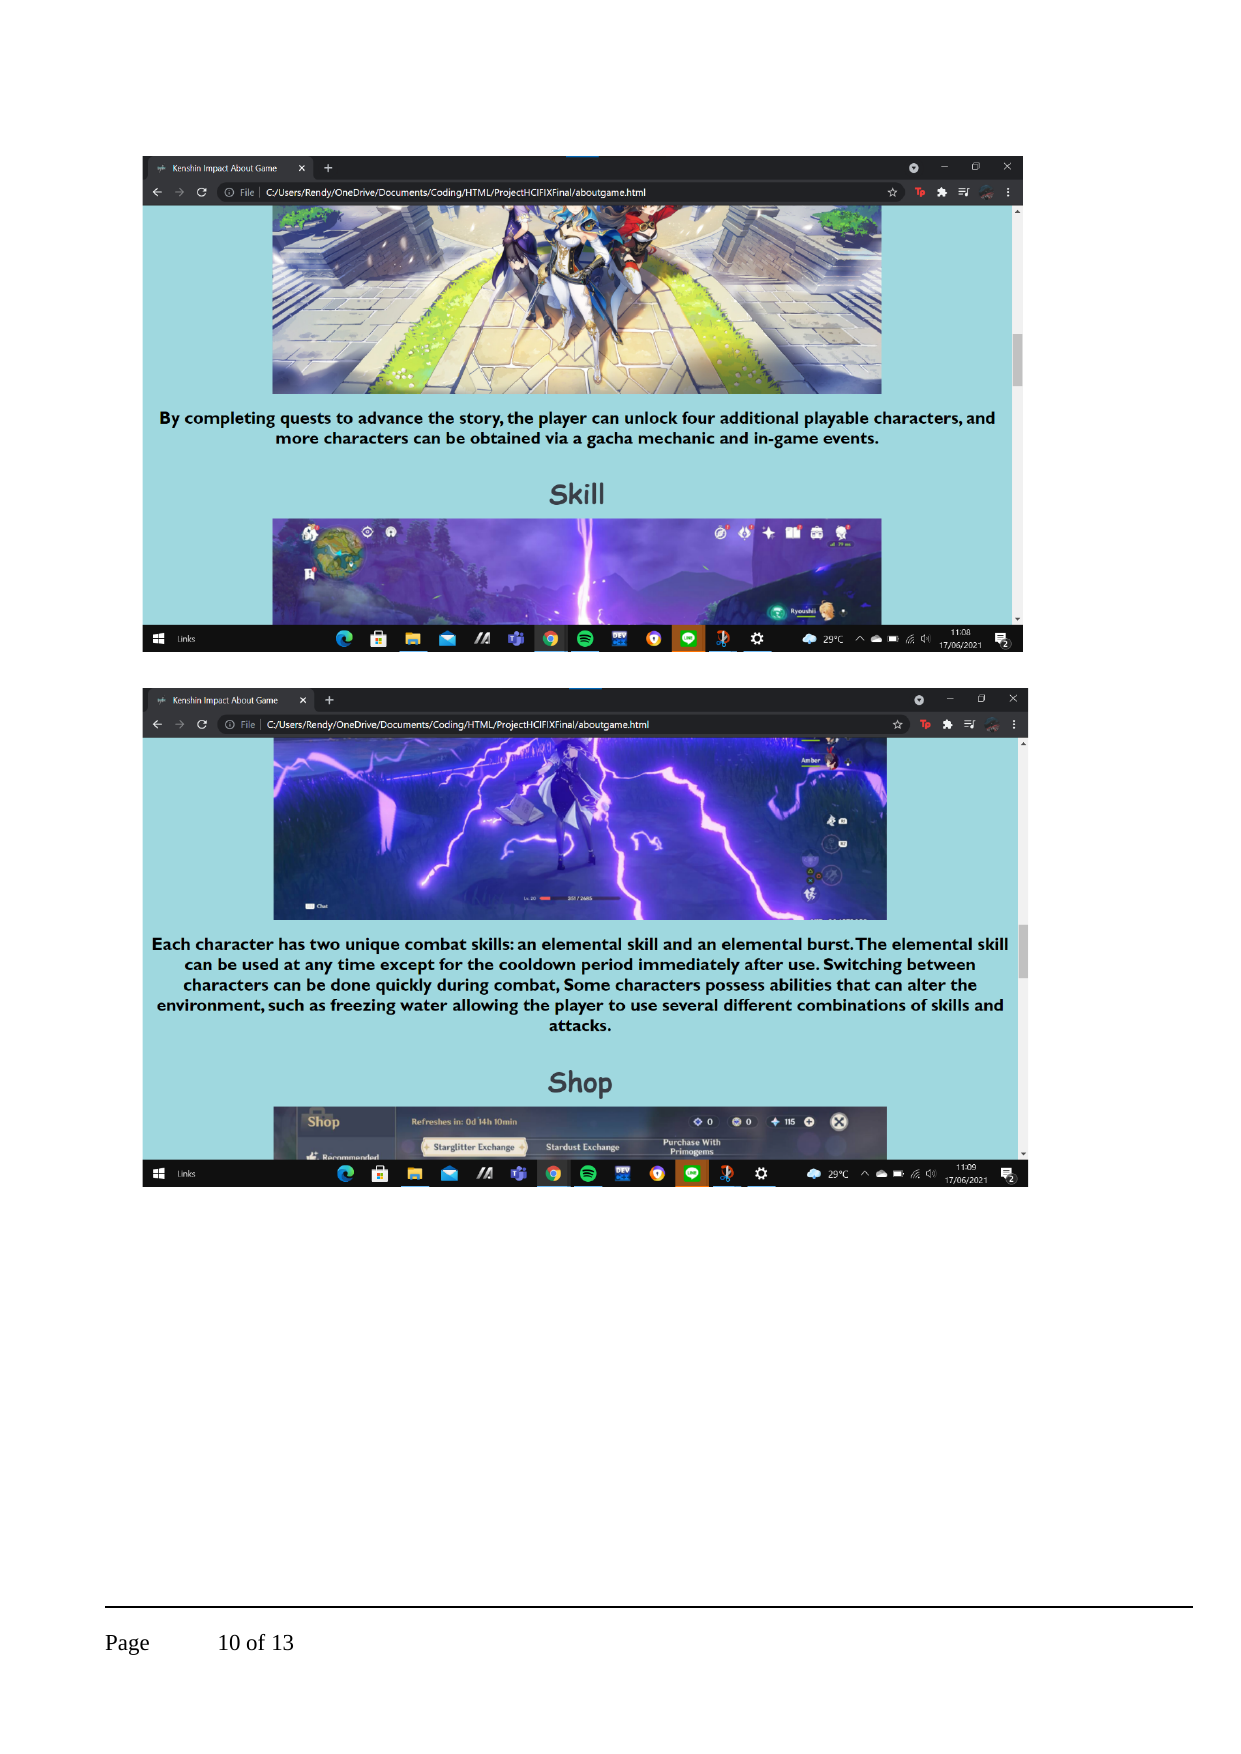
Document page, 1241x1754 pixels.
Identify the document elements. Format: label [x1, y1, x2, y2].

picture [142, 156, 1023, 652]
picture [142, 688, 1029, 1187]
